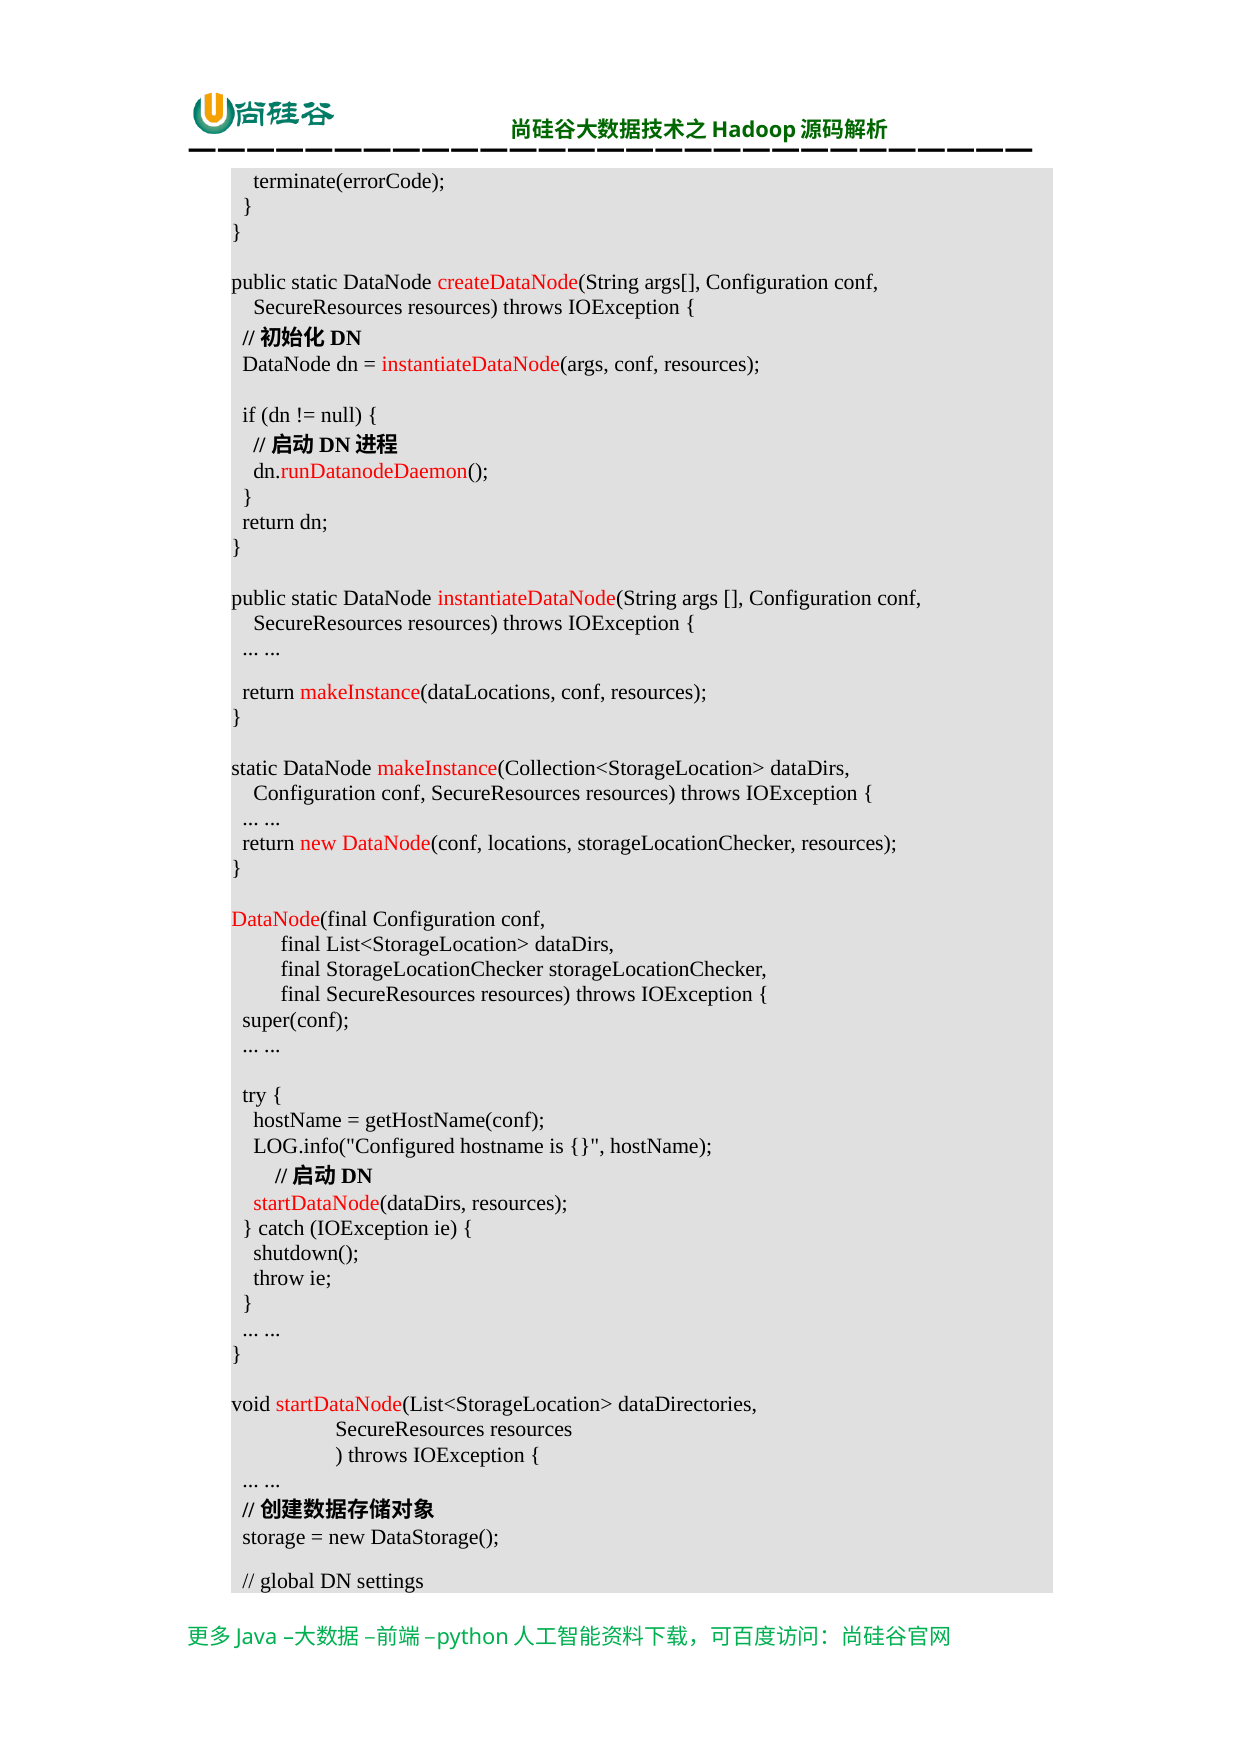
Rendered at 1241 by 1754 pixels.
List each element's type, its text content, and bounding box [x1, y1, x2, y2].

text storage = new DataStorage(); [231, 1524, 1053, 1549]
text return makeInstance(dataLocations, conf, resources); [231, 679, 1053, 704]
text public static DataNode instantiateDataNode(String args [], Configuration conf, [231, 584, 1053, 610]
text SecureResources resources [231, 1416, 1053, 1442]
text shutdown(); [231, 1240, 1053, 1265]
text // global DN settings [231, 1568, 1053, 1593]
text public static DataNode createDataNode(String args[], Configuration conf, [231, 269, 1053, 294]
text final List<StorageLocation> dataDirs, [231, 931, 1053, 956]
text } [231, 484, 1053, 509]
text DataNode(final Configuration conf, [231, 906, 1053, 931]
text // 启动DN进程 [231, 427, 1053, 458]
text if (dn != null) { [231, 402, 1053, 427]
text final SecureResources resources) throws IOException { [231, 981, 1053, 1007]
text void startDataNode(List<StorageLocation> dataDirectories, [231, 1391, 1053, 1416]
text startDataNode(dataDirs, resources); [231, 1189, 1053, 1215]
text } [231, 219, 1053, 244]
text } [231, 193, 1053, 219]
text ... ... [231, 1316, 1053, 1341]
text } [231, 534, 1053, 559]
text final StorageLocationChecker storageLocationChecker, [231, 956, 1053, 981]
text Configuration conf, SecureResources resources) throws IOException { [231, 780, 1053, 805]
text throw ie; [231, 1265, 1053, 1290]
text } [231, 855, 1053, 881]
text super(conf); [231, 1007, 1053, 1032]
text DataNode dn = instantiateDataNode(args, conf, resources); [231, 351, 1053, 376]
text dn.runDatanodeDaemon(); [231, 458, 1053, 484]
text } [231, 704, 1053, 729]
text ... ... [231, 805, 1053, 830]
text ... ... [231, 1467, 1053, 1492]
text ) throws IOException { [231, 1442, 1053, 1467]
text SecureResources resources) throws IOException { [231, 610, 1053, 635]
text ... ... [231, 1032, 1053, 1057]
text ... ... [231, 635, 1053, 660]
text // 创建数据存储对象 [231, 1492, 1053, 1524]
text terminate(errorCode); [231, 168, 1053, 193]
text // 初始化DN [231, 319, 1053, 351]
text // 启动DN [231, 1158, 1053, 1189]
text } [231, 1290, 1053, 1316]
text SecureResources resources) throws IOException { [231, 294, 1053, 319]
text return dn; [231, 509, 1053, 534]
text } catch (IOException ie) { [231, 1215, 1053, 1240]
text hostName = getHostName(conf); [231, 1107, 1053, 1133]
text } [231, 1341, 1053, 1366]
text static DataNode makeInstance(Collection<StorageLocation> dataDirs, [231, 754, 1053, 780]
text LOG.info("Configured hostname is {}", hostName); [231, 1133, 1053, 1158]
text return new DataNode(conf, locations, storageLocationChecker, resources); [231, 830, 1053, 855]
text try { [231, 1082, 1053, 1107]
picture [187, 88, 338, 138]
